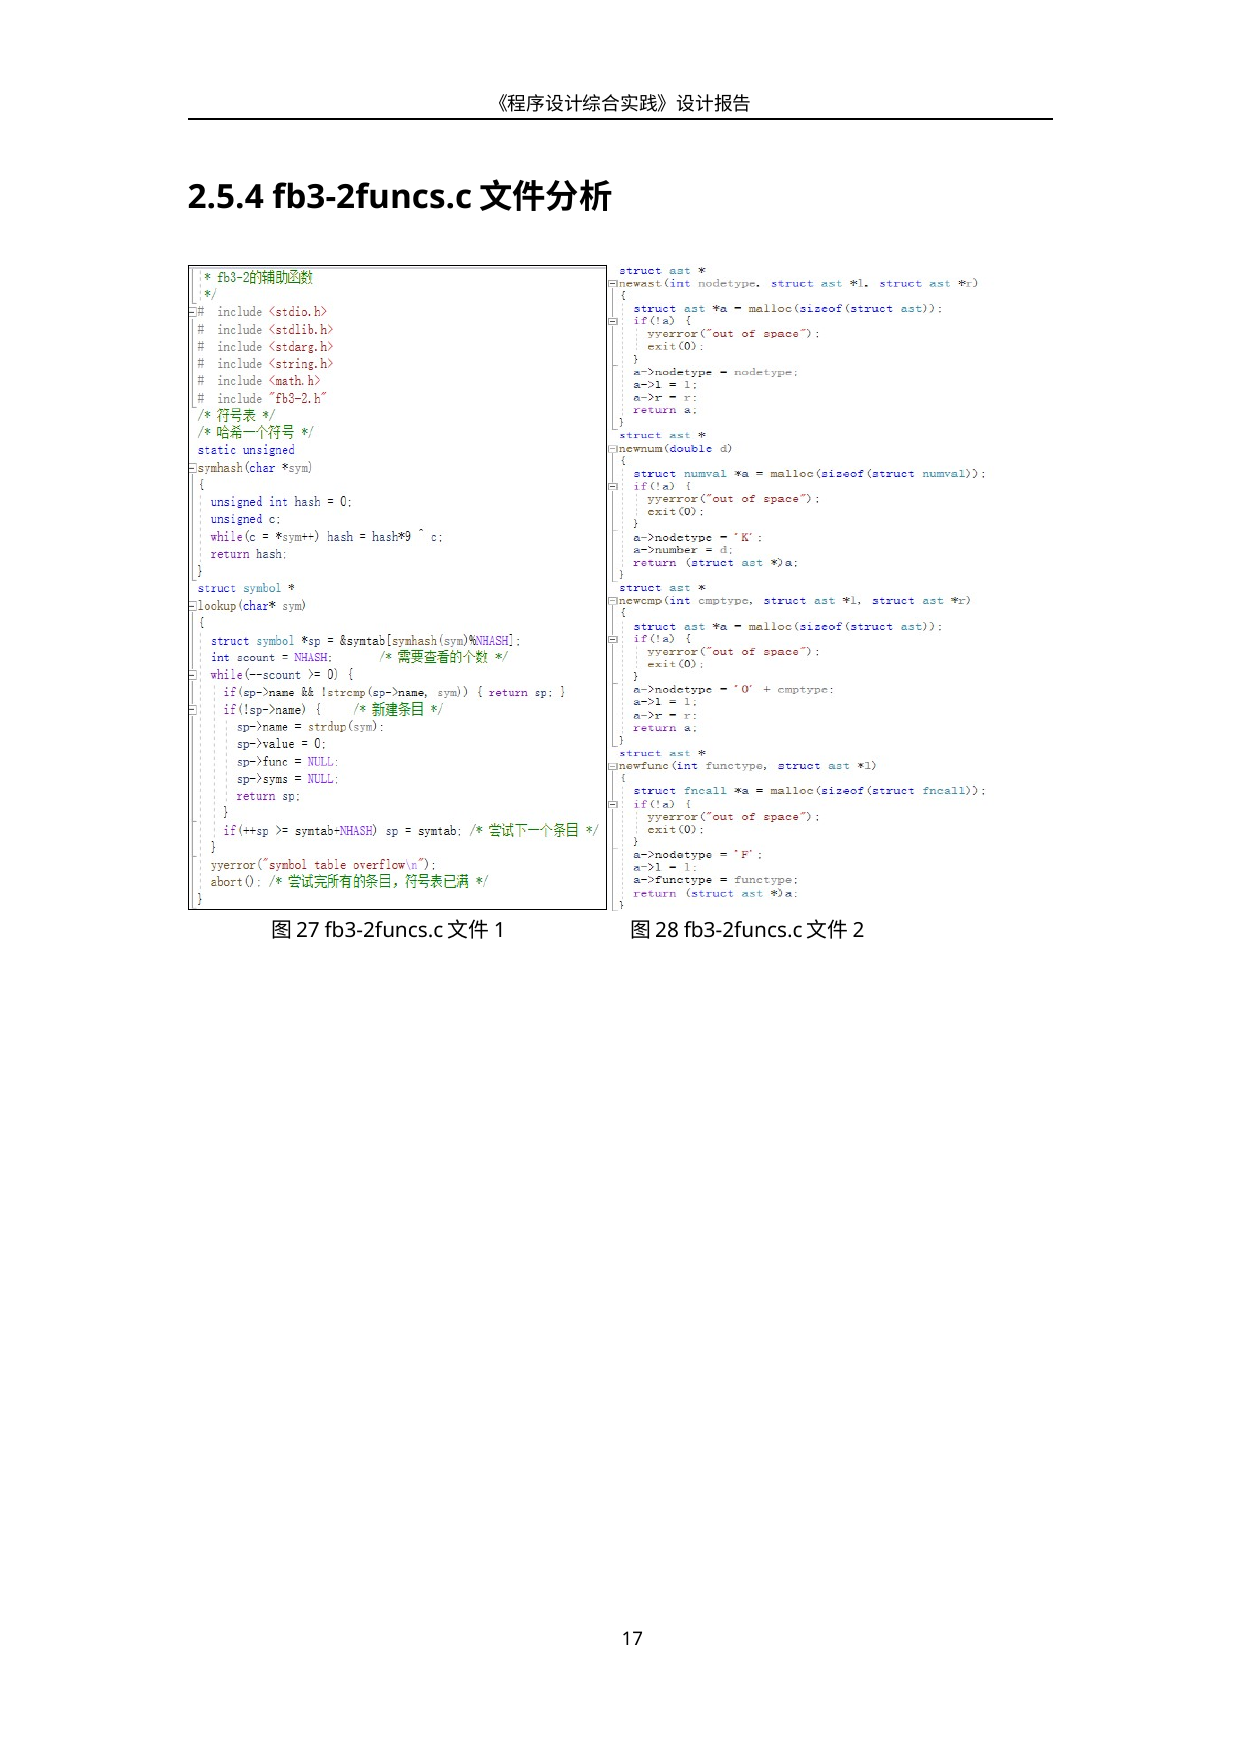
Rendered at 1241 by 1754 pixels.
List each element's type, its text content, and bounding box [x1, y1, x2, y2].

subtitle 2.5.4 fb3-2funcs.c文件分析 [187, 162, 1053, 227]
picture [189, 266, 606, 909]
picture [607, 264, 1035, 911]
text 图27 fb3-2funcs.c文件1 图28 fb3-2funcs.c文件2 [187, 912, 1053, 945]
